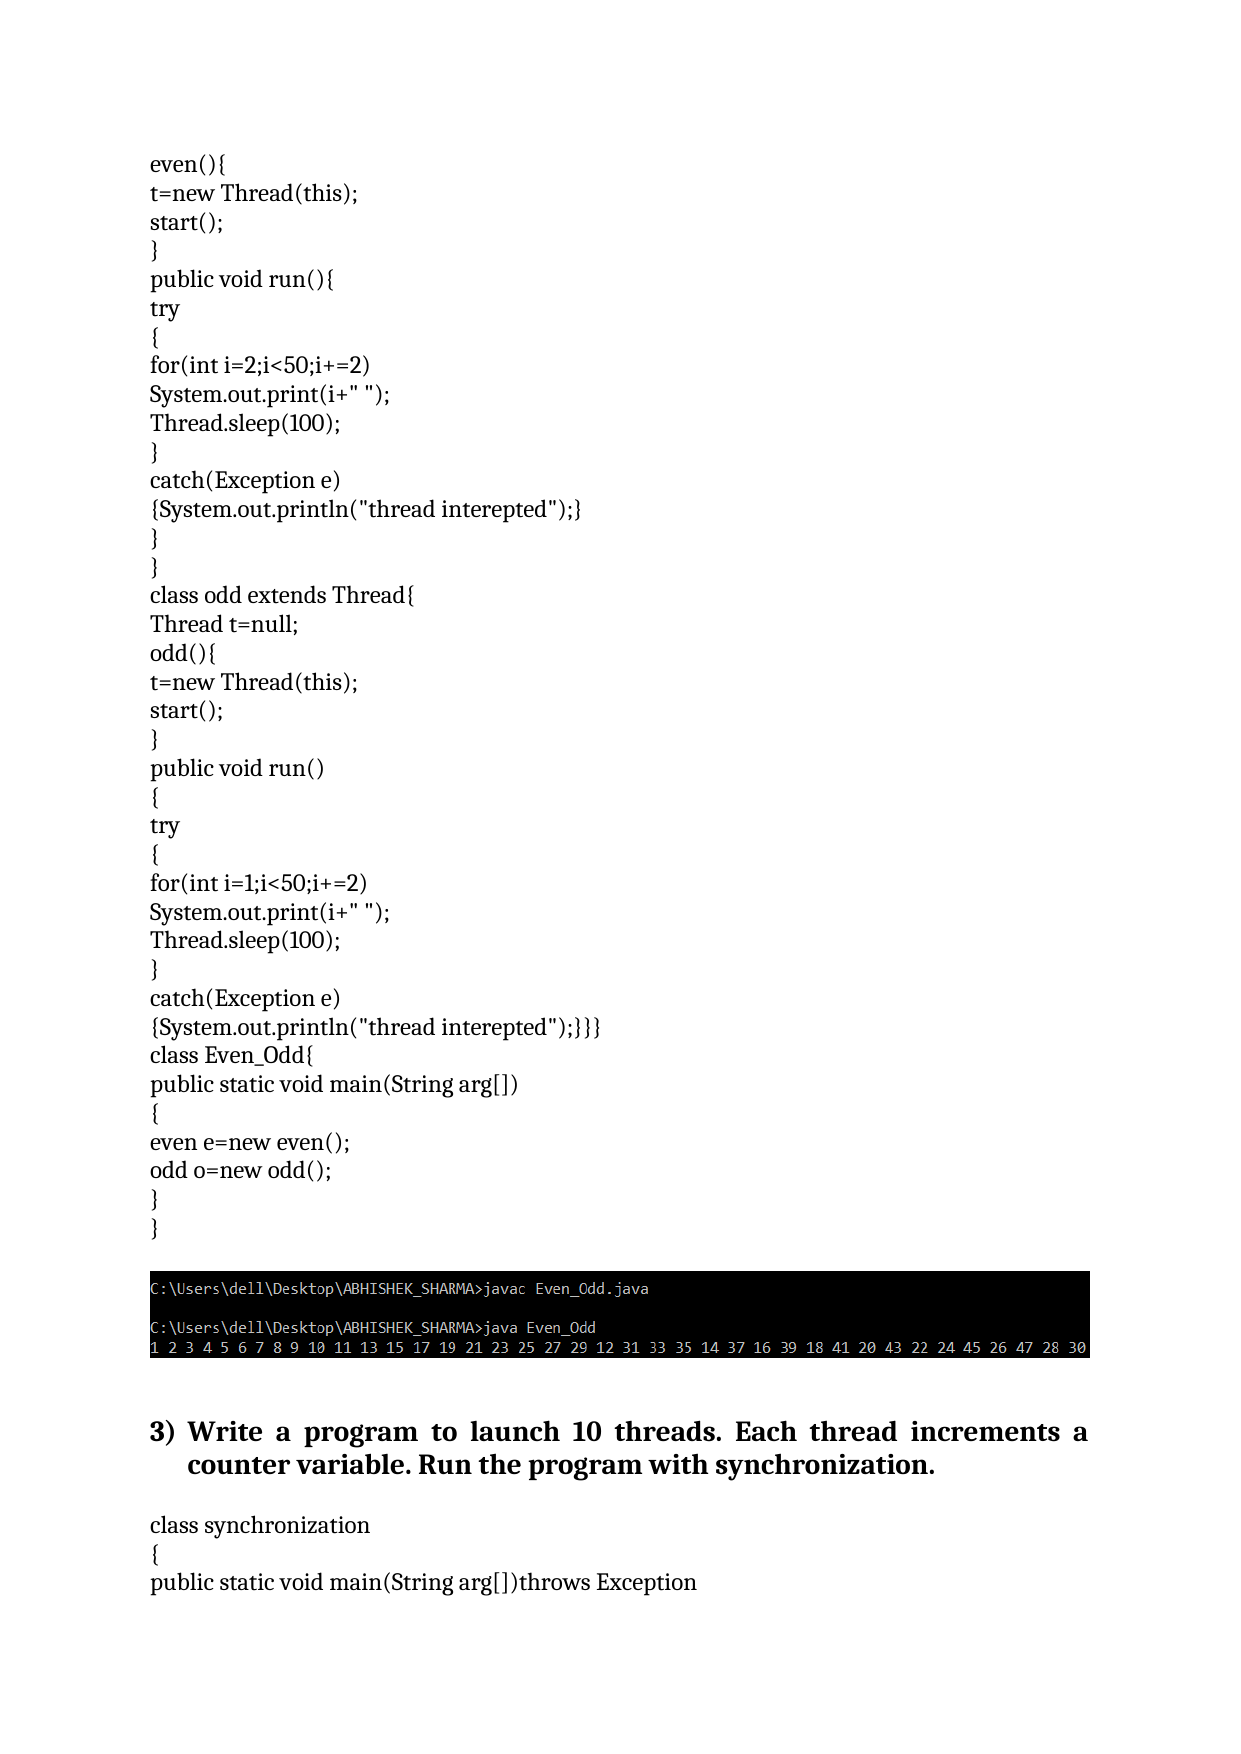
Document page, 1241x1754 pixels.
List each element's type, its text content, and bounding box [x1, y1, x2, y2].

text { [150, 840, 1090, 869]
text odd o=new odd(); [150, 1156, 1090, 1185]
text {System.out.println("thread interepted");} [150, 495, 1090, 524]
text Thread t=null; [150, 610, 1090, 639]
text public void run() [150, 754, 1090, 782]
text } [150, 955, 1090, 984]
text System.out.print(i+" "); [150, 380, 1090, 409]
text Thread.sleep(100); [150, 926, 1090, 955]
text } [150, 236, 1090, 265]
text public void run(){ [150, 265, 1090, 294]
text for(int i=1;i<50;i+=2) [150, 869, 1090, 897]
text start(); [150, 696, 1090, 725]
text } [150, 437, 1090, 466]
text try [150, 811, 1090, 840]
text class odd extends Thread{ [150, 581, 1090, 610]
text } [150, 524, 1090, 552]
text for(int i=2;i<50;i+=2) [150, 351, 1090, 380]
text start(); [150, 207, 1090, 236]
text class synchronization [150, 1511, 1090, 1539]
text even(){ [150, 150, 1090, 179]
picture [150, 1271, 1090, 1358]
text catch(Exception e) [150, 466, 1090, 495]
text try [150, 294, 1090, 322]
text { [150, 782, 1090, 811]
text { [150, 1099, 1090, 1127]
text } [150, 552, 1090, 581]
text } [150, 1214, 1090, 1242]
text t=new Thread(this); [150, 179, 1090, 207]
text Thread.sleep(100); [150, 409, 1090, 437]
text odd(){ [150, 639, 1090, 667]
text class Even_Odd{ [150, 1041, 1090, 1070]
text catch(Exception e) [150, 984, 1090, 1012]
text { [150, 1539, 1090, 1568]
text t=new Thread(this); [150, 667, 1090, 696]
text } [150, 725, 1090, 754]
text public static void main(String arg[]) [150, 1070, 1090, 1099]
text public static void main(String arg[])throws Exception [150, 1568, 1090, 1597]
text } [150, 1185, 1090, 1214]
text System.out.print(i+" "); [150, 897, 1090, 926]
text even e=new even(); [150, 1127, 1090, 1156]
text { [150, 322, 1090, 351]
text {System.out.println("thread interepted");}}} [150, 1012, 1090, 1041]
list Write a program to launch 10 threads. Each thread increments a counter variable. Run the program with synchronization. [150, 1415, 1090, 1482]
